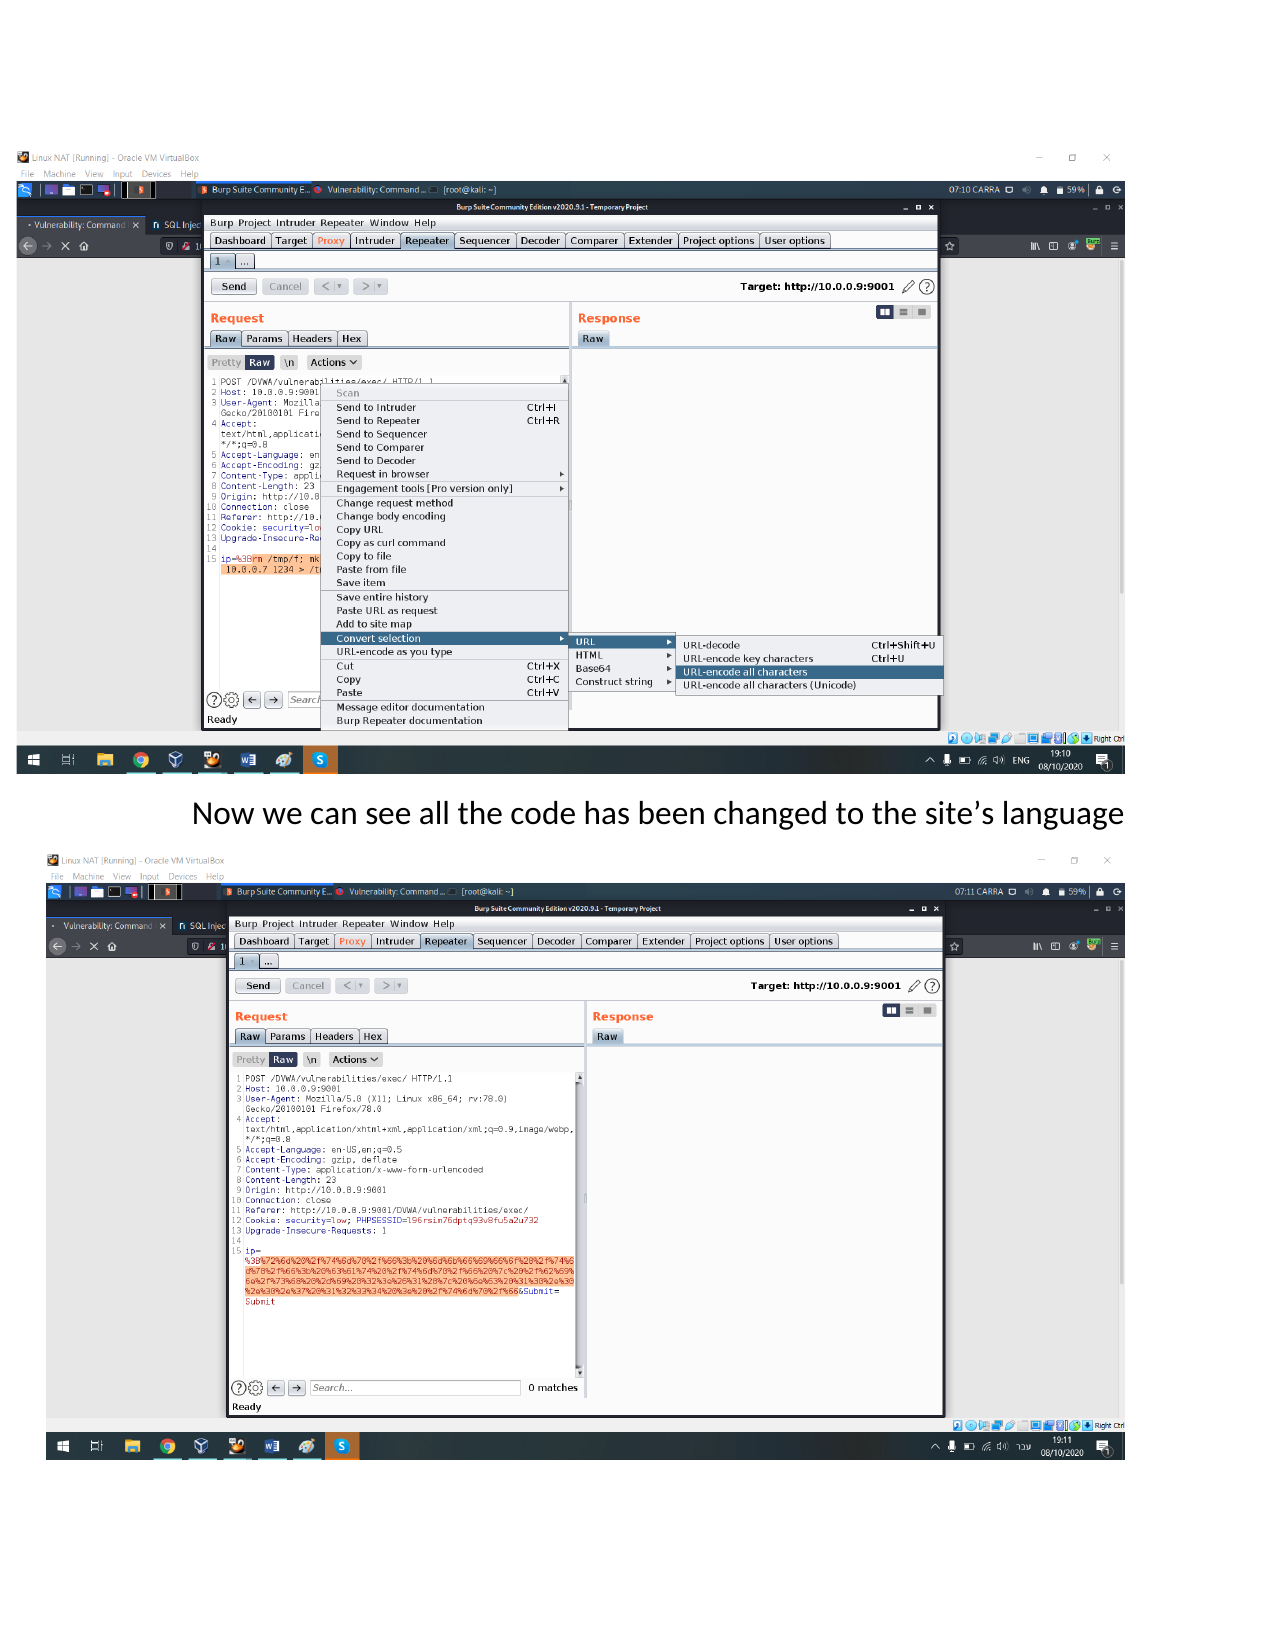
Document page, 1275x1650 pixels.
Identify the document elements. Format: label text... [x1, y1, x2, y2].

picture [46, 852, 1125, 1460]
text Now we can see all the code has been changed to the site’s language [150, 792, 1125, 833]
picture [16, 150, 1125, 774]
